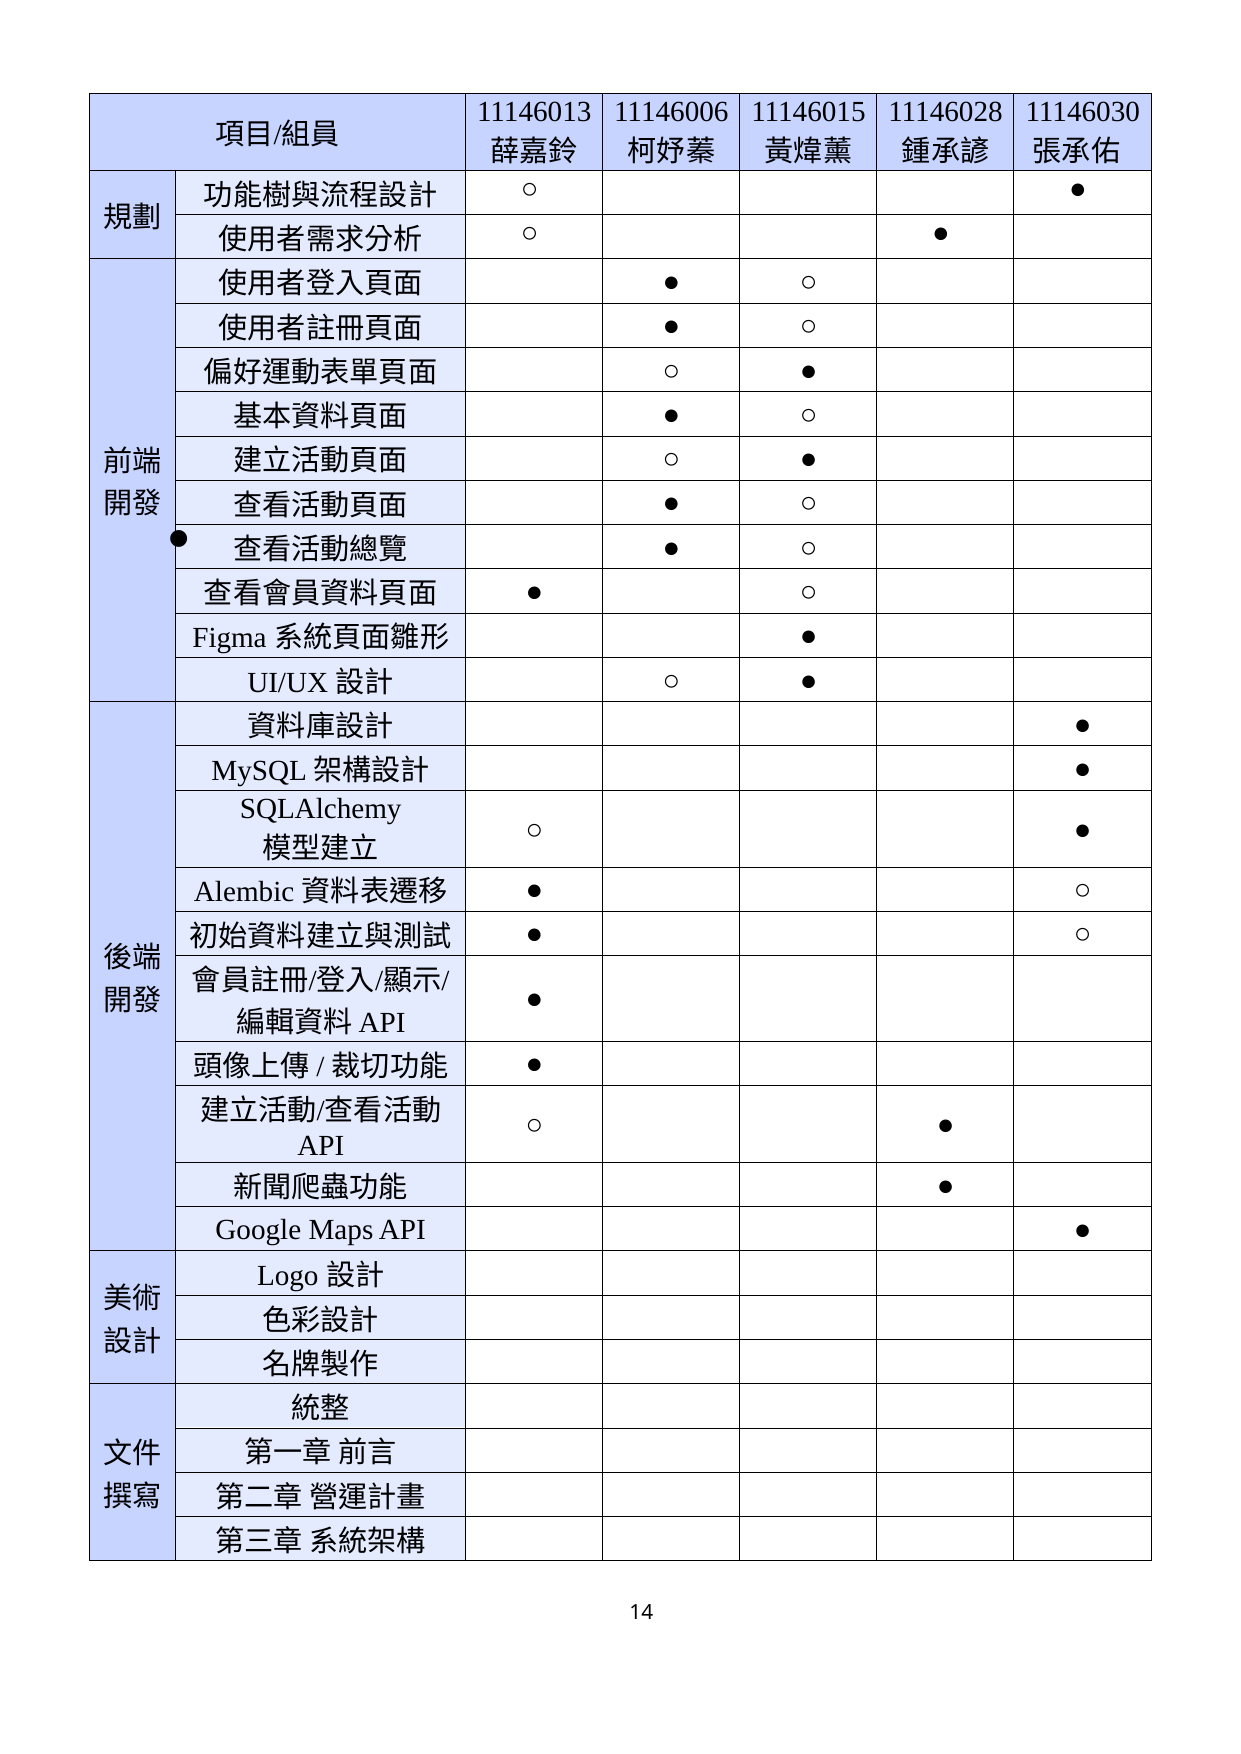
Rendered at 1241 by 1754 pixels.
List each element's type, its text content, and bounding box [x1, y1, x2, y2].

table_cell [466, 304, 602, 347]
table_cell [603, 912, 739, 955]
table_cell ○ [1014, 868, 1151, 911]
table_cell ○ [466, 791, 602, 867]
table_cell [1014, 525, 1151, 568]
table_cell 第三章 系統架構 [176, 1517, 465, 1560]
table_cell 查看會員資料頁面 [176, 569, 465, 613]
table_cell [1014, 1042, 1151, 1085]
table_cell ○ [740, 525, 876, 568]
table_cell [740, 1086, 876, 1162]
table_cell [740, 1429, 876, 1472]
table_cell [1014, 1163, 1151, 1206]
table_cell 基本資料頁面 [176, 392, 465, 436]
table_cell [877, 1042, 1013, 1085]
table_cell [877, 702, 1013, 745]
table_cell 後端開發 [90, 702, 175, 1250]
table_cell [466, 392, 602, 436]
table_cell [603, 1207, 739, 1250]
table_cell [740, 171, 876, 214]
table_cell [740, 791, 876, 867]
table_cell ● [1014, 171, 1151, 214]
table_cell 功能樹與流程設計 [176, 171, 465, 214]
table_cell [603, 1251, 739, 1295]
table_cell ○ [740, 259, 876, 303]
table_cell [1014, 1473, 1151, 1516]
table_cell [877, 1384, 1013, 1427]
table_cell Google Maps API [176, 1207, 465, 1250]
table_cell [877, 1429, 1013, 1472]
table_cell [740, 215, 876, 258]
table_cell [603, 956, 739, 1041]
table_cell ● [603, 481, 739, 524]
table_cell [603, 1429, 739, 1472]
table_cell ● [1014, 746, 1151, 790]
table_cell [740, 1517, 876, 1560]
table_cell 前端開發 [90, 259, 175, 701]
table_header 項目/組員 [90, 94, 465, 170]
table_cell [1014, 348, 1151, 391]
table_cell [603, 171, 739, 214]
table_cell [877, 569, 1013, 613]
table_cell [877, 392, 1013, 436]
table_cell [1014, 614, 1151, 657]
table_cell [877, 437, 1013, 480]
table_cell 文件撰寫 [90, 1384, 175, 1560]
table_cell ○ [603, 437, 739, 480]
table_cell Logo 設計 [176, 1251, 465, 1295]
table_cell [877, 1517, 1013, 1560]
table_cell [740, 1384, 876, 1427]
table_cell [603, 1086, 739, 1162]
table_cell ● [603, 525, 739, 568]
table_cell [466, 1207, 602, 1250]
table_cell 查看活動頁面 [176, 481, 465, 524]
table_cell [740, 868, 876, 911]
table_cell UI/UX 設計 [176, 658, 465, 701]
table_cell [877, 1340, 1013, 1383]
table_cell [466, 348, 602, 391]
table_cell ● [740, 348, 876, 391]
table_cell [740, 1163, 876, 1206]
table_cell [466, 1473, 602, 1516]
table_header 11146028 鍾承諺 [877, 94, 1013, 170]
table_cell [466, 437, 602, 480]
table_cell [1014, 569, 1151, 613]
table_cell 使用者註冊頁面 [176, 304, 465, 347]
table_cell [603, 1340, 739, 1383]
table_cell ○ [740, 304, 876, 347]
table_cell [466, 702, 602, 745]
table_cell [466, 746, 602, 790]
table_cell [877, 304, 1013, 347]
table_cell ● [466, 1042, 602, 1085]
table_cell ○ [466, 1086, 602, 1162]
table_cell ● [466, 868, 602, 911]
table_cell [877, 171, 1013, 214]
table_cell [603, 1296, 739, 1339]
table_cell SQLAlchemy 模型建立 [176, 791, 465, 867]
table_cell ● [877, 215, 1013, 258]
table_cell ● [740, 614, 876, 657]
table_cell [466, 614, 602, 657]
table_cell [877, 1251, 1013, 1295]
table_cell [740, 702, 876, 745]
table_cell [740, 956, 876, 1041]
table_cell [740, 1042, 876, 1085]
table_cell [877, 481, 1013, 524]
table_cell [877, 1296, 1013, 1339]
table_cell Figma 系統頁面雛形 [176, 614, 465, 657]
table_cell [466, 658, 602, 701]
table_cell [1014, 1251, 1151, 1295]
table_cell [1014, 392, 1151, 436]
table_cell [466, 1296, 602, 1339]
table_cell [740, 1251, 876, 1295]
table_cell MySQL 架構設計 [176, 746, 465, 790]
table_cell [603, 1473, 739, 1516]
table_cell 偏好運動表單頁面 [176, 348, 465, 391]
table_cell ○ [466, 171, 602, 214]
table_cell ○ [740, 481, 876, 524]
table_cell [466, 1429, 602, 1472]
table_cell [877, 525, 1013, 568]
table_cell [1014, 437, 1151, 480]
table_cell ● [1014, 1207, 1151, 1250]
table_cell 頭像上傳 / 裁切功能 [176, 1042, 465, 1085]
table_cell [740, 1296, 876, 1339]
table_cell [1014, 956, 1151, 1041]
table_header 11146015 黃煒薰 [740, 94, 876, 170]
table_cell [877, 868, 1013, 911]
table_cell ○ [603, 658, 739, 701]
table_cell 名牌製作 [176, 1340, 465, 1383]
table_cell ● [877, 1163, 1013, 1206]
table_cell 建立活動頁面 [176, 437, 465, 480]
table_header 11146030 張承佑 [1014, 94, 1151, 170]
table_cell [1014, 1517, 1151, 1560]
table_cell [877, 956, 1013, 1041]
table_cell 新聞爬蟲功能 [176, 1163, 465, 1206]
table_cell [466, 1163, 602, 1206]
table_cell ● [466, 569, 602, 613]
table_cell [877, 912, 1013, 955]
table_cell [466, 1517, 602, 1560]
table_cell [1014, 1296, 1151, 1339]
table_cell 建立活動/查看活動API [176, 1086, 465, 1162]
table_cell [1014, 259, 1151, 303]
table_cell [1014, 1429, 1151, 1472]
table_cell ○ [1014, 912, 1151, 955]
table_cell [603, 1517, 739, 1560]
table_cell [603, 791, 739, 867]
table_cell [603, 1163, 739, 1206]
table_cell 第一章 前言 [176, 1429, 465, 1472]
table_cell 資料庫設計 [176, 702, 465, 745]
table_cell [466, 1340, 602, 1383]
table_cell [1014, 658, 1151, 701]
table_cell [877, 1473, 1013, 1516]
table_cell [466, 1251, 602, 1295]
table_cell [1014, 481, 1151, 524]
table_cell ● [603, 304, 739, 347]
table_cell Alembic 資料表遷移 [176, 868, 465, 911]
table_cell [877, 658, 1013, 701]
table_cell 使用者需求分析 [176, 215, 465, 258]
table_cell [603, 868, 739, 911]
table_cell 統整 [176, 1384, 465, 1427]
table_cell [877, 791, 1013, 867]
table_cell [740, 912, 876, 955]
table_cell 查看活動總覽 [176, 525, 465, 568]
table_header 11146006 柯妤蓁 [603, 94, 739, 170]
table_cell [740, 1207, 876, 1250]
table_cell [466, 481, 602, 524]
table_cell 美術設計 [90, 1251, 175, 1383]
table_cell ● [740, 437, 876, 480]
table_cell 第二章 營運計畫 [176, 1473, 465, 1516]
table_cell [1014, 1086, 1151, 1162]
table_cell ● [466, 956, 602, 1041]
table_cell [877, 614, 1013, 657]
table_cell ● [603, 259, 739, 303]
table_cell [877, 259, 1013, 303]
table_cell ● [1014, 702, 1151, 745]
table_cell [466, 259, 602, 303]
table_cell ● [603, 392, 739, 436]
table_cell 會員註冊/登入/顯示/編輯資料API [176, 956, 465, 1041]
table_cell ● [740, 658, 876, 701]
table_cell [740, 1340, 876, 1383]
table_cell ● [466, 912, 602, 955]
table_cell [1014, 304, 1151, 347]
table_cell [603, 1384, 739, 1427]
table_cell [1014, 215, 1151, 258]
table_cell [603, 746, 739, 790]
table_cell [466, 1384, 602, 1427]
table_cell [740, 746, 876, 790]
table_cell [603, 614, 739, 657]
table_cell [877, 1207, 1013, 1250]
table_cell [603, 702, 739, 745]
table_cell ● [1014, 791, 1151, 867]
table_cell 系統規劃 [90, 171, 175, 258]
table_cell [603, 215, 739, 258]
table_cell ○ [466, 215, 602, 258]
table_cell [1014, 1384, 1151, 1427]
table_cell ○ [740, 392, 876, 436]
table_cell [466, 525, 602, 568]
table_cell ○ [740, 569, 876, 613]
table_header 11146013 薛嘉鈴 [466, 94, 602, 170]
table_cell [740, 1473, 876, 1516]
table_cell [877, 348, 1013, 391]
table_cell 使用者登入頁面 [176, 259, 465, 303]
table_cell [877, 746, 1013, 790]
table_cell [603, 569, 739, 613]
table_cell 色彩設計 [176, 1296, 465, 1339]
table_cell ● [877, 1086, 1013, 1162]
table_cell [1014, 1340, 1151, 1383]
table_cell ○ [603, 348, 739, 391]
table_cell [603, 1042, 739, 1085]
table_cell 初始資料建立與測試 [176, 912, 465, 955]
